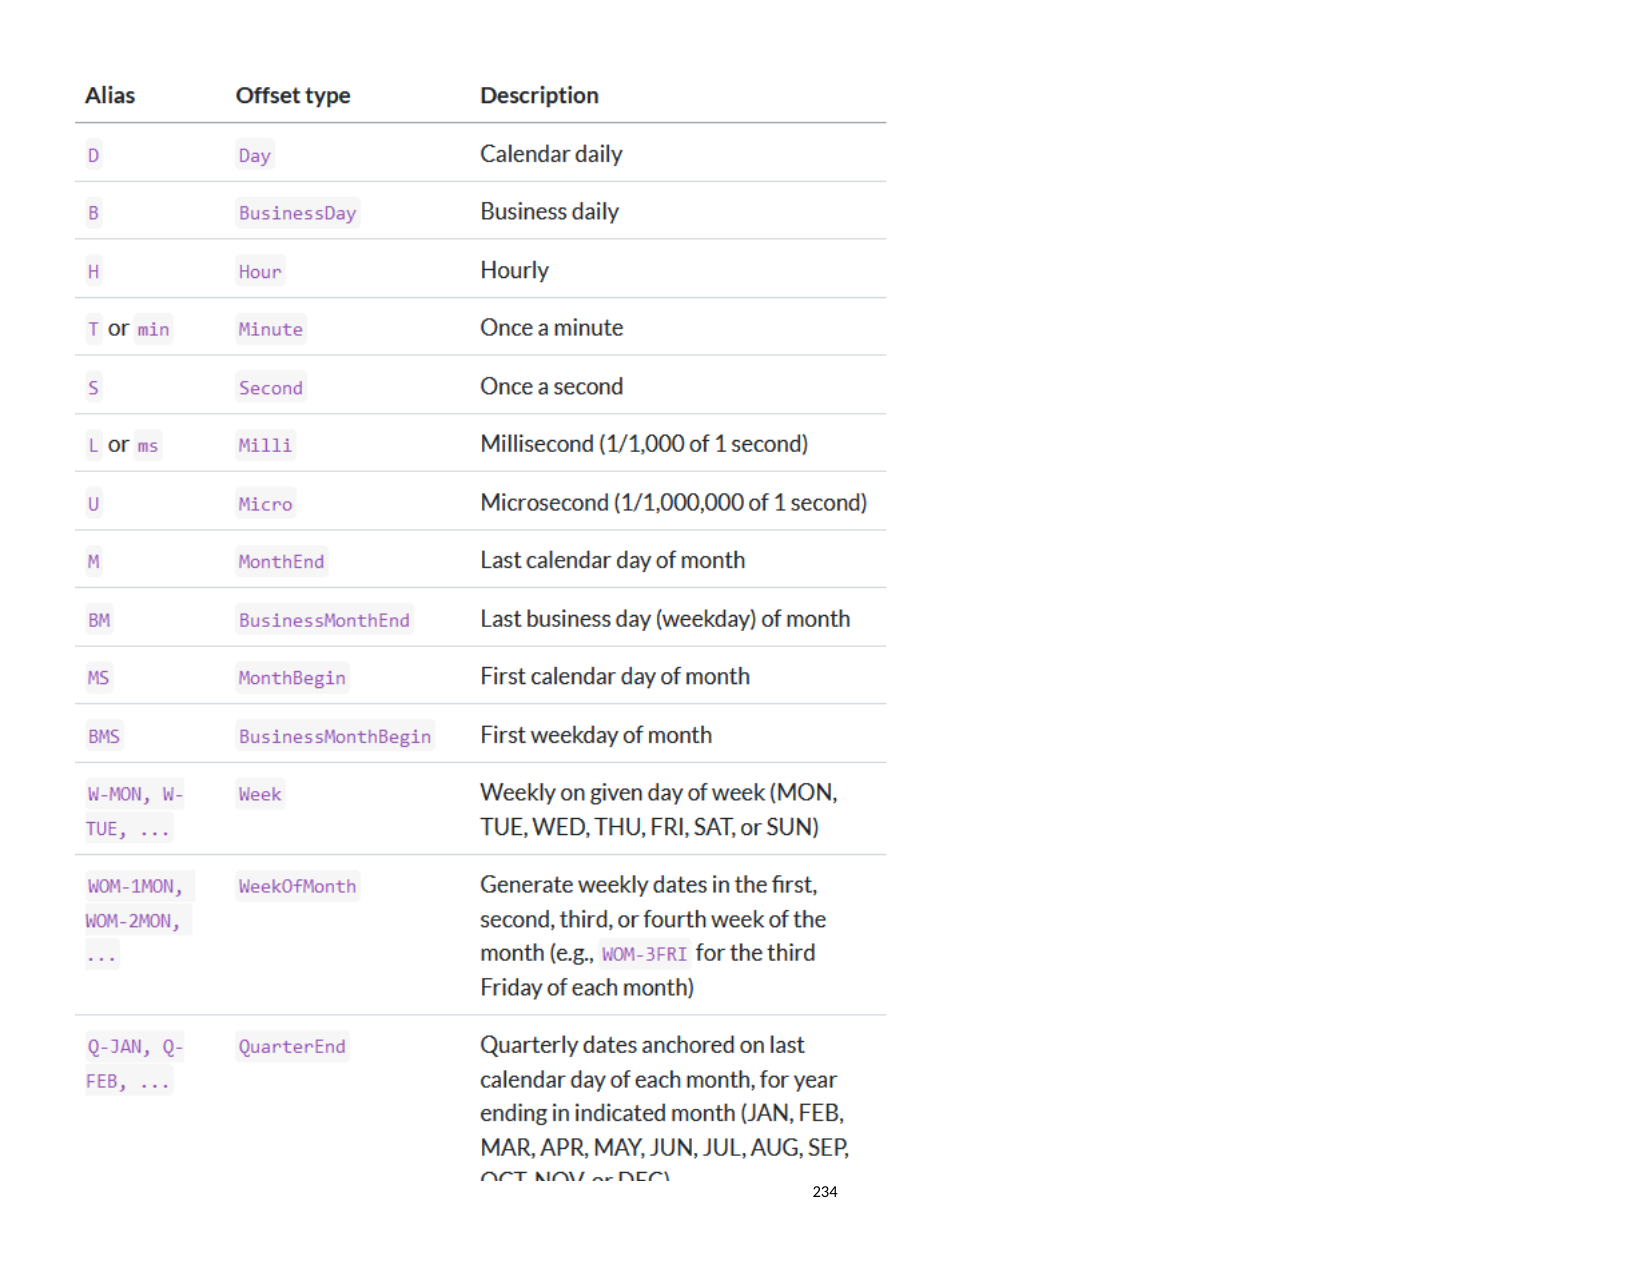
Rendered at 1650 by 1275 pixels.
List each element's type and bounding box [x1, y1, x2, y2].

picture [75, 75, 887, 1181]
